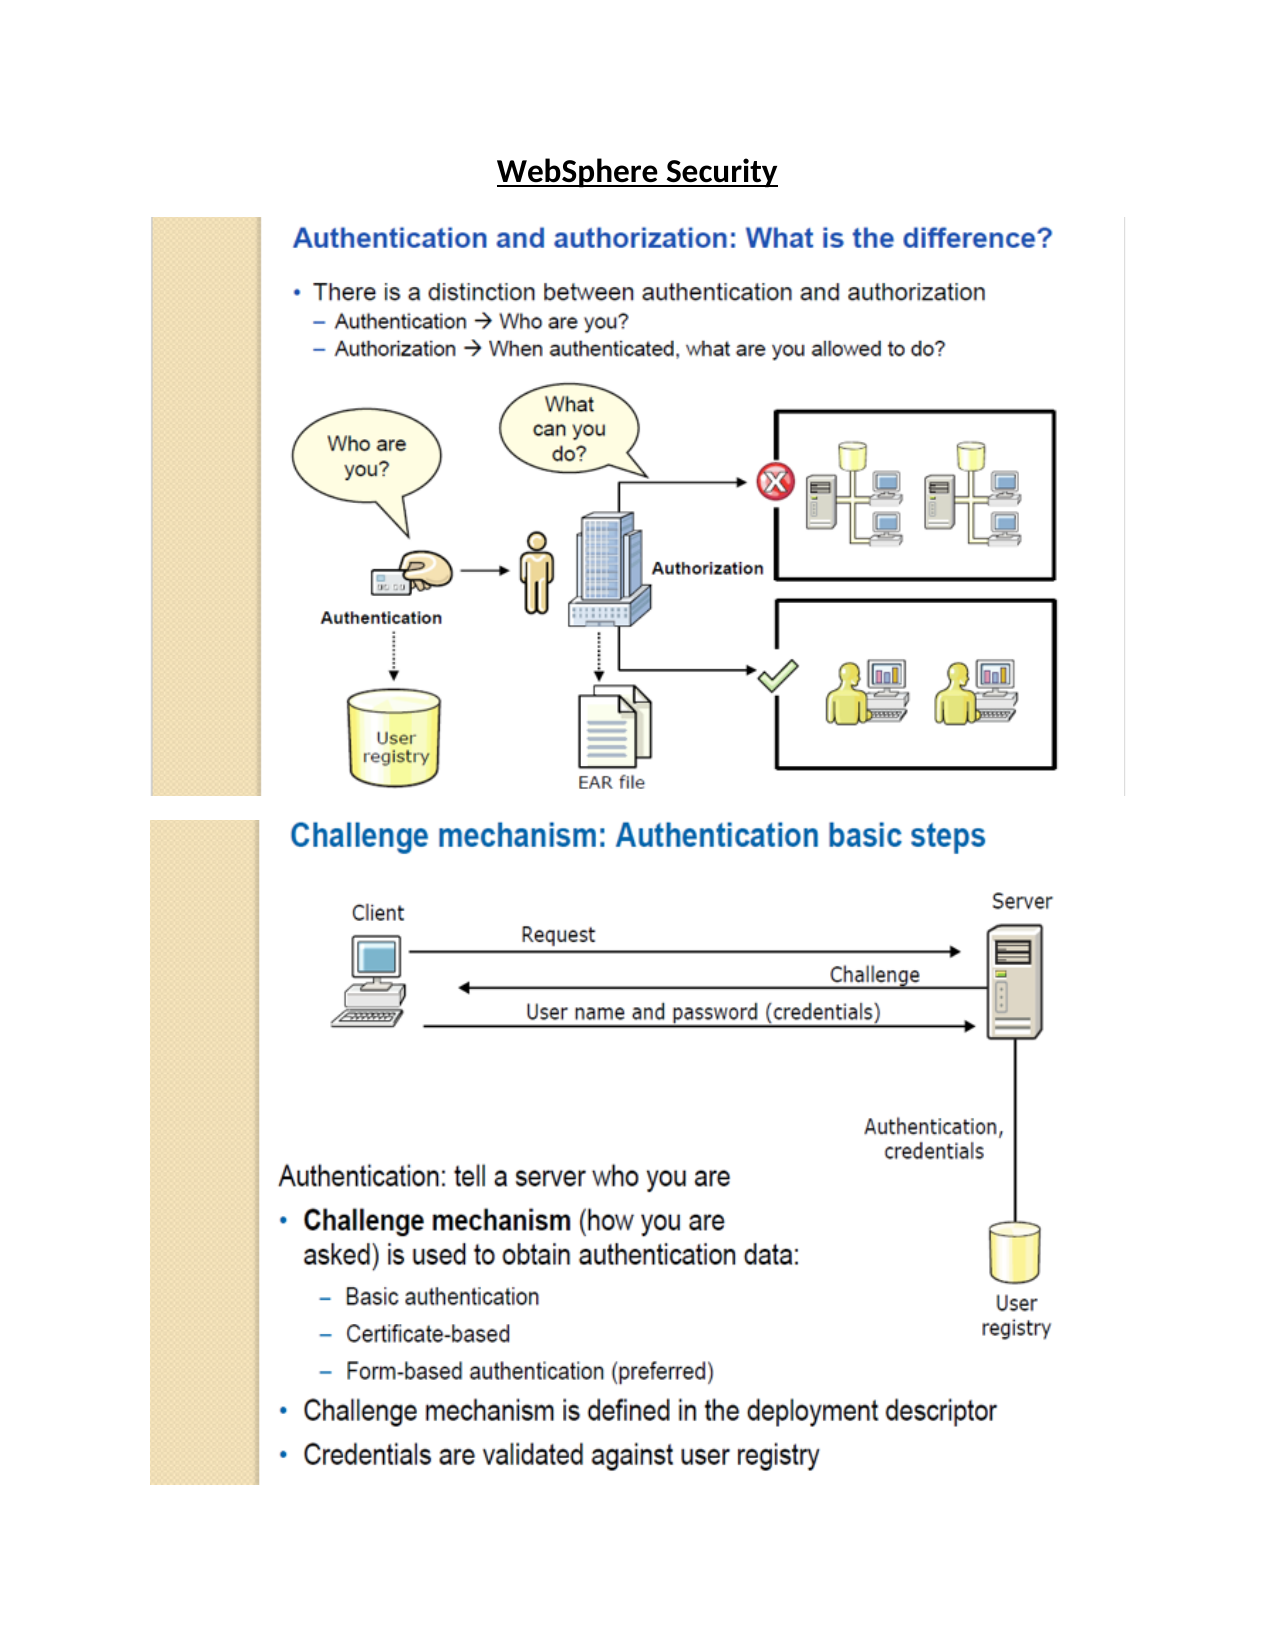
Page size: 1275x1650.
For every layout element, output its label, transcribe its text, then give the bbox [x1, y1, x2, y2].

picture [150, 820, 1125, 1485]
text WebSphere Security [150, 150, 1125, 191]
picture [150, 217, 1125, 796]
